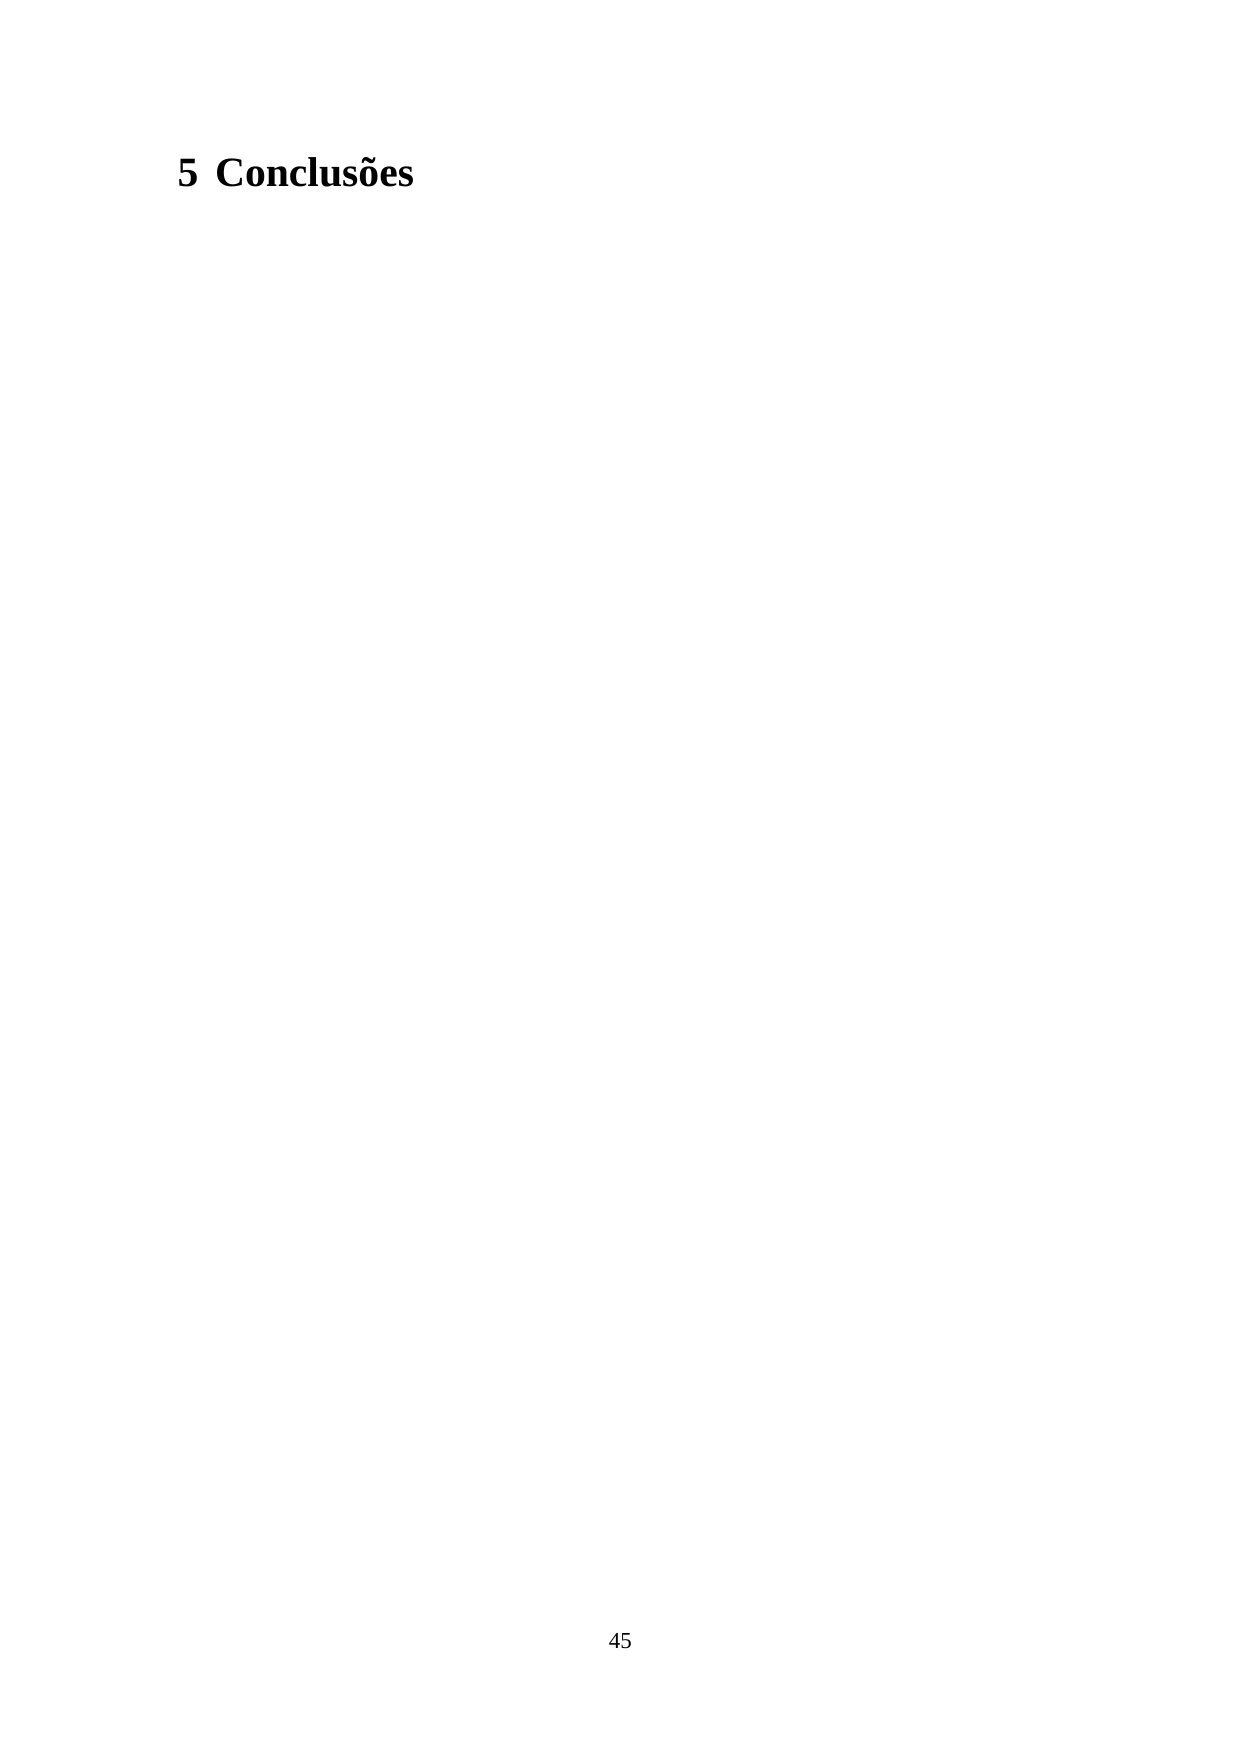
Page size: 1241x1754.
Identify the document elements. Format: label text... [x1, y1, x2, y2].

subtitle Conclusões [177, 148, 1063, 196]
